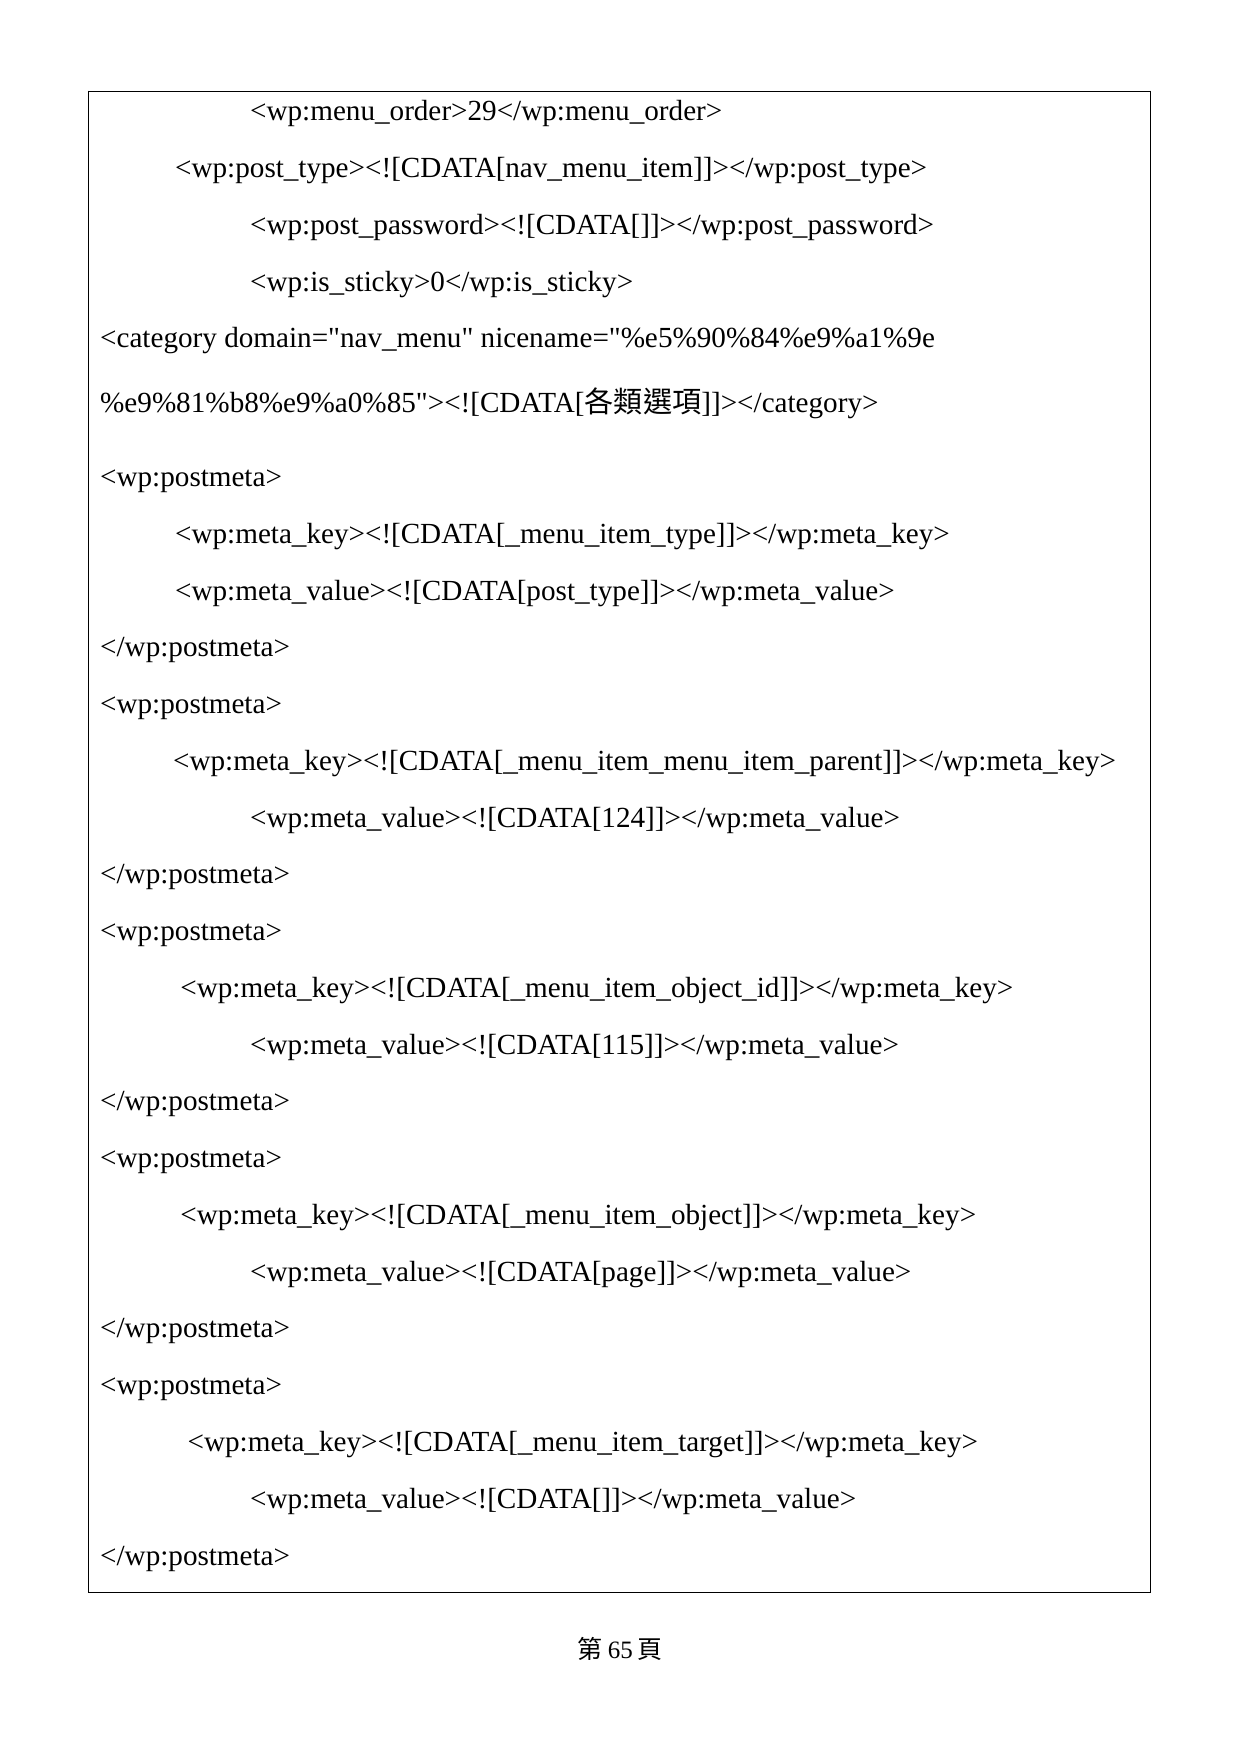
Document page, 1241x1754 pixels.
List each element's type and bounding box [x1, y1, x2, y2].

table_cell [89, 92, 1150, 1592]
